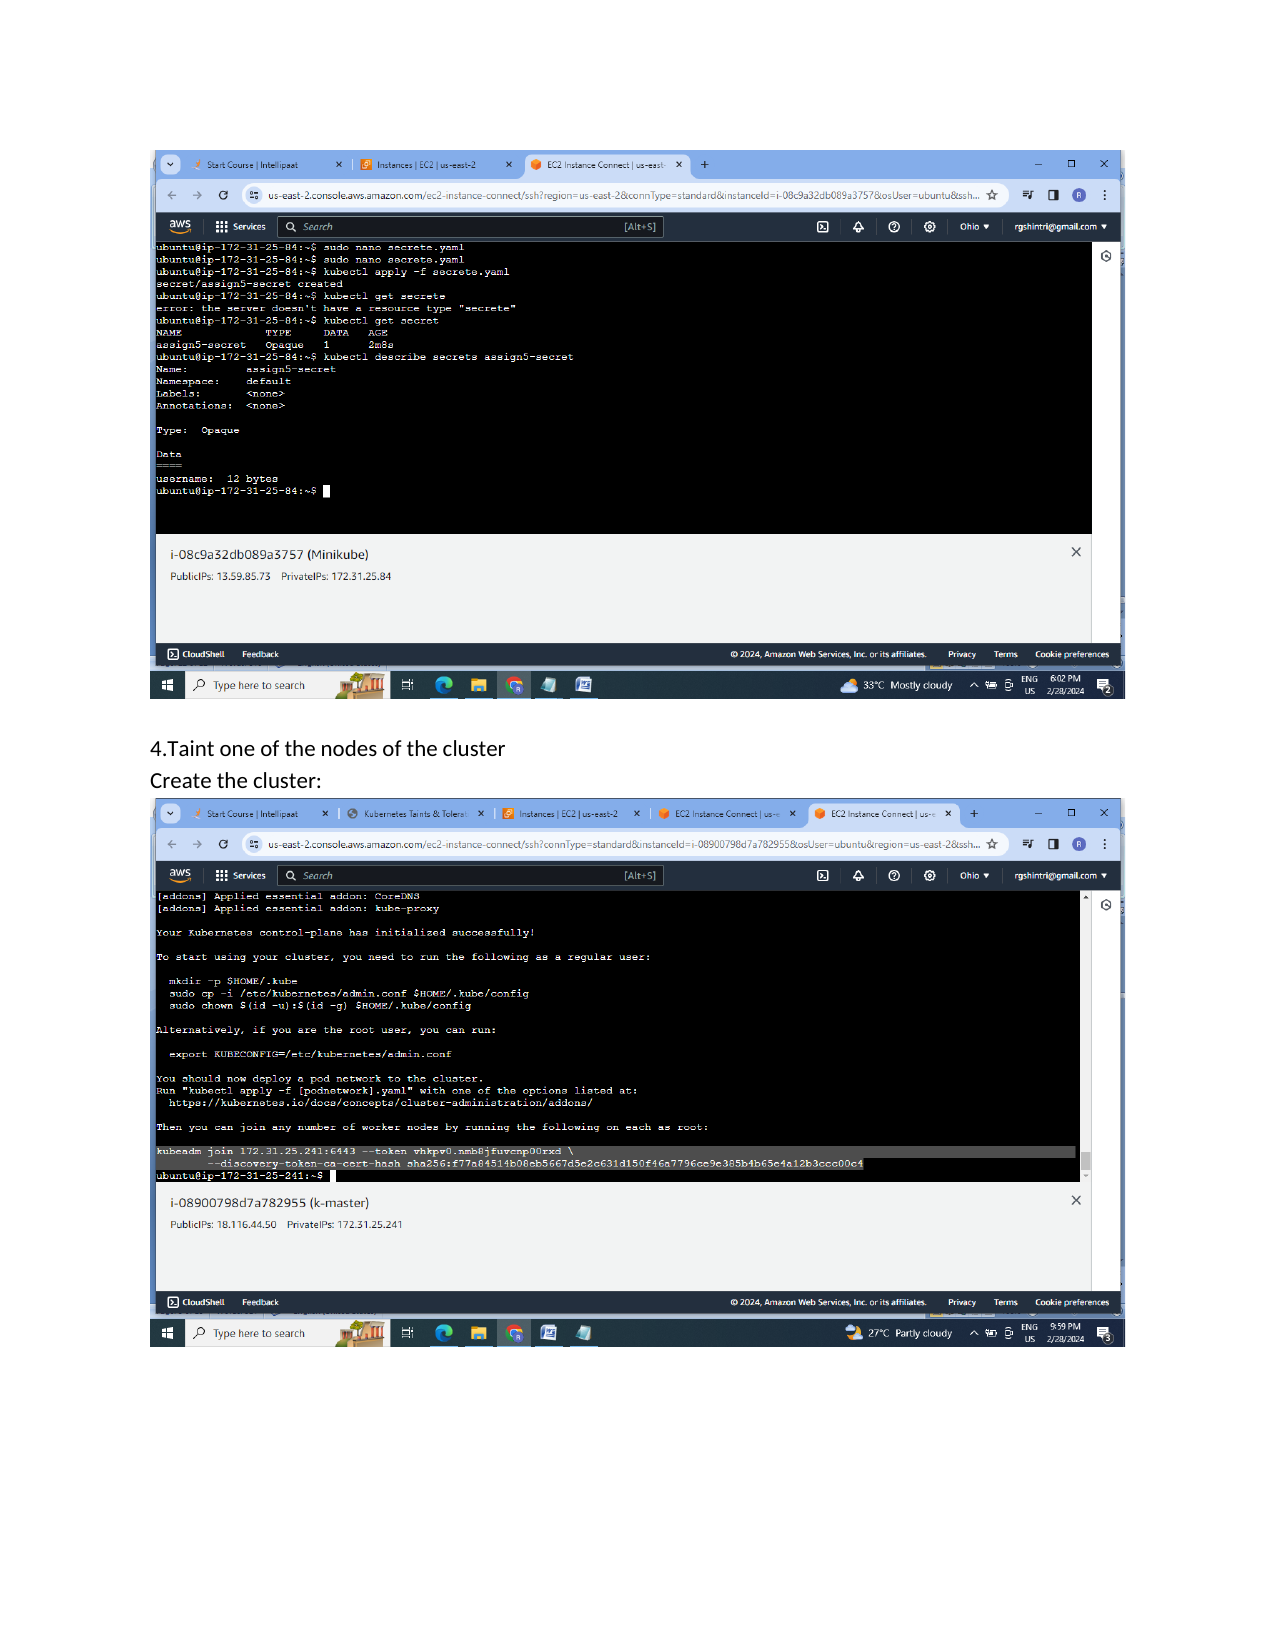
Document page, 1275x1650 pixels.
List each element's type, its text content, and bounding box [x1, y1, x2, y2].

picture [150, 150, 1125, 699]
text 4.Taint one of the nodes of the cluster [150, 734, 1125, 762]
picture [150, 798, 1125, 1347]
text Create the cluster: [150, 767, 1125, 795]
